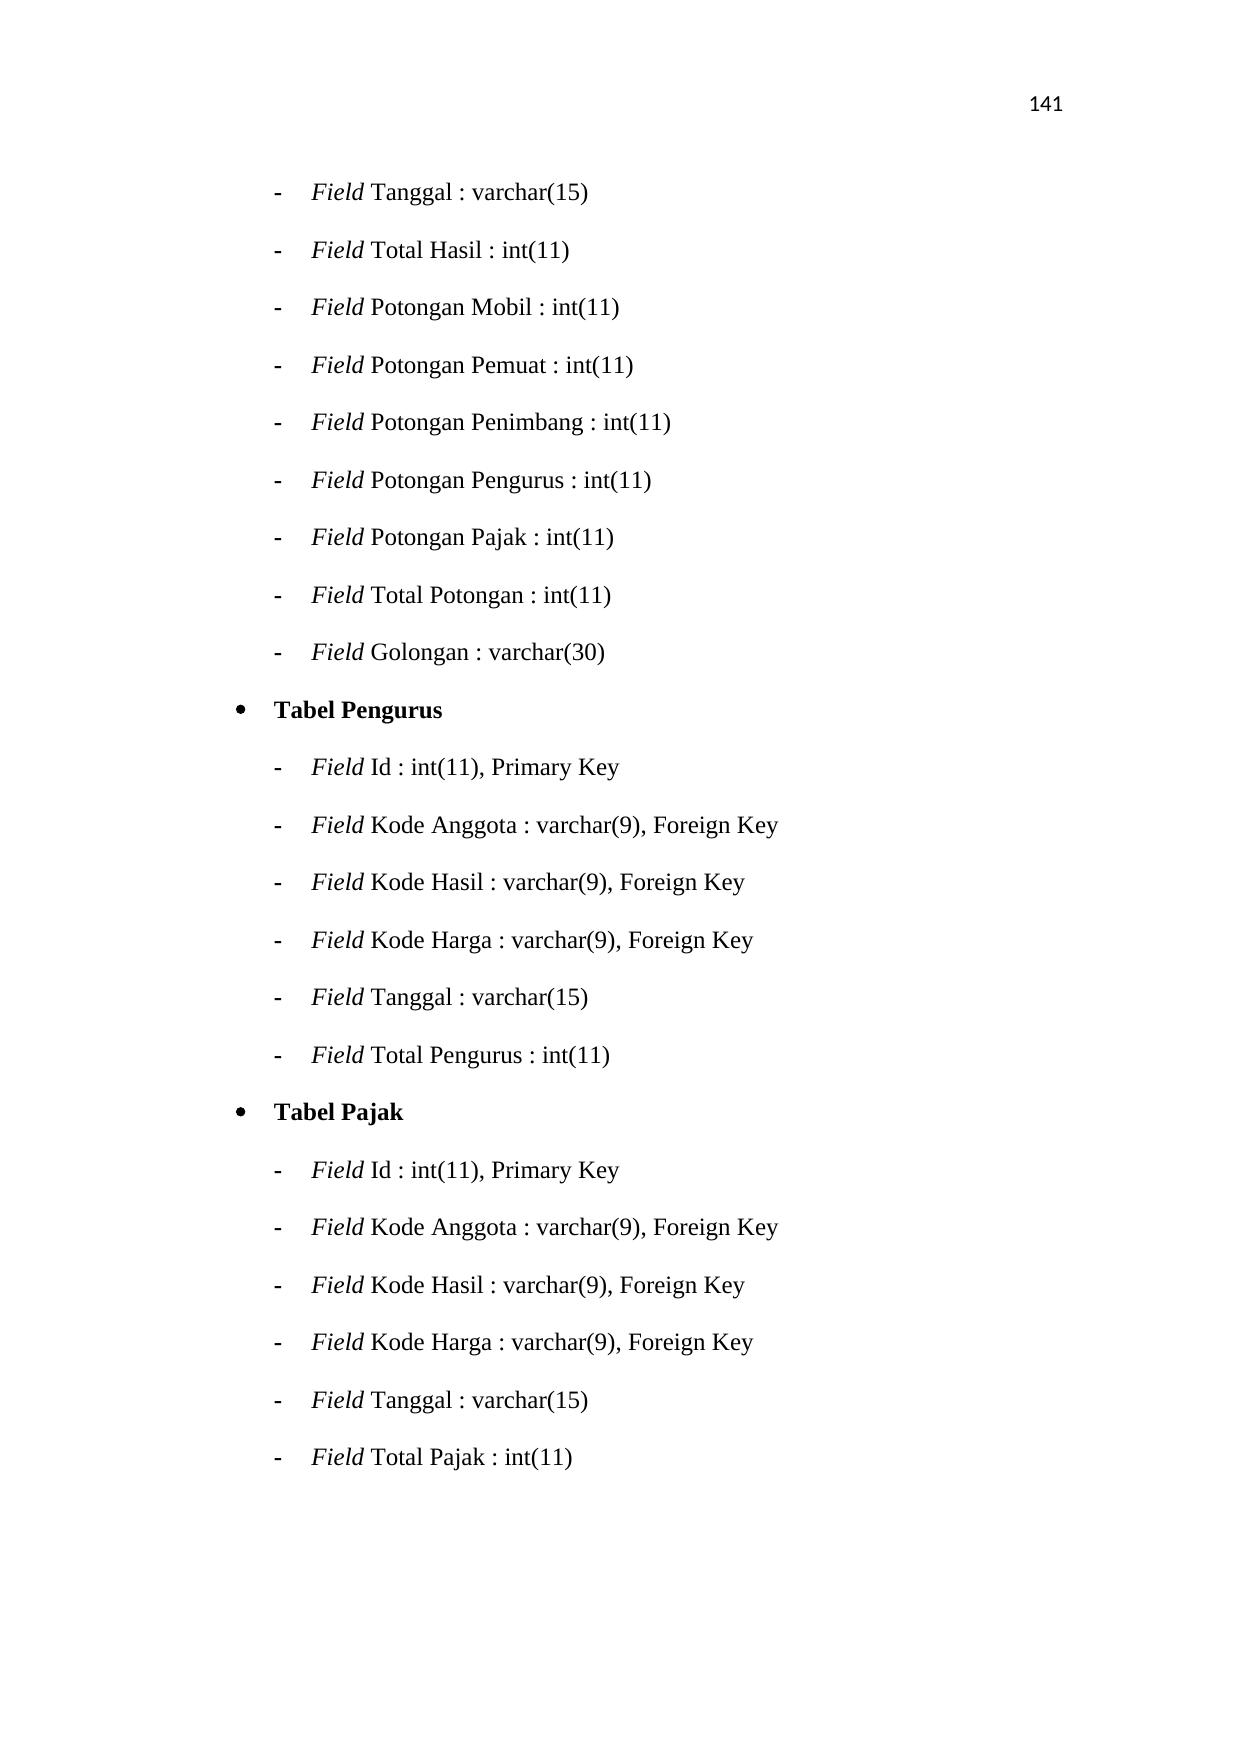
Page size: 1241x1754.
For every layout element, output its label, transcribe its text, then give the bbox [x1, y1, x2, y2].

list Field Total Potongan : int(11) [274, 580, 1063, 608]
list Field Tanggal : varchar(15) [274, 177, 1063, 206]
list Field Kode Hasil : varchar(9), Foreign Key [274, 867, 1063, 896]
list Field Potongan Penimbang : int(11) [274, 407, 1063, 436]
list Field Potongan Pajak : int(11) [274, 522, 1063, 551]
list Field Total Pajak : int(11) [274, 1442, 1063, 1471]
list Tabel Pajak [236, 1097, 1063, 1126]
list Field Kode Harga : varchar(9), Foreign Key [274, 1327, 1063, 1356]
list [274, 1270, 1063, 1298]
list Field Kode Harga : varchar(9), Foreign Key [274, 925, 1063, 953]
list Field Kode Anggota : varchar(9), Foreign Key [274, 810, 1063, 838]
list Field Potongan Pemuat : int(11) [274, 350, 1063, 378]
list Field Potongan Mobil : int(11) [274, 292, 1063, 321]
list Field Total Pengurus : int(11) [274, 1040, 1063, 1068]
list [274, 1212, 1063, 1241]
list Tabel Pengurus [236, 695, 1063, 723]
list Field Tanggal : varchar(15) [274, 982, 1063, 1011]
list Field Id : int(11), Primary Key [274, 1155, 1063, 1183]
list Field Potongan Pengurus : int(11) [274, 465, 1063, 493]
list Field Tanggal : varchar(15) [274, 1385, 1063, 1413]
list Field Golongan : varchar(30) [274, 637, 1063, 666]
list Field Id : int(11), Primary Key [274, 752, 1063, 781]
list Field Total Hasil : int(11) [274, 235, 1063, 263]
